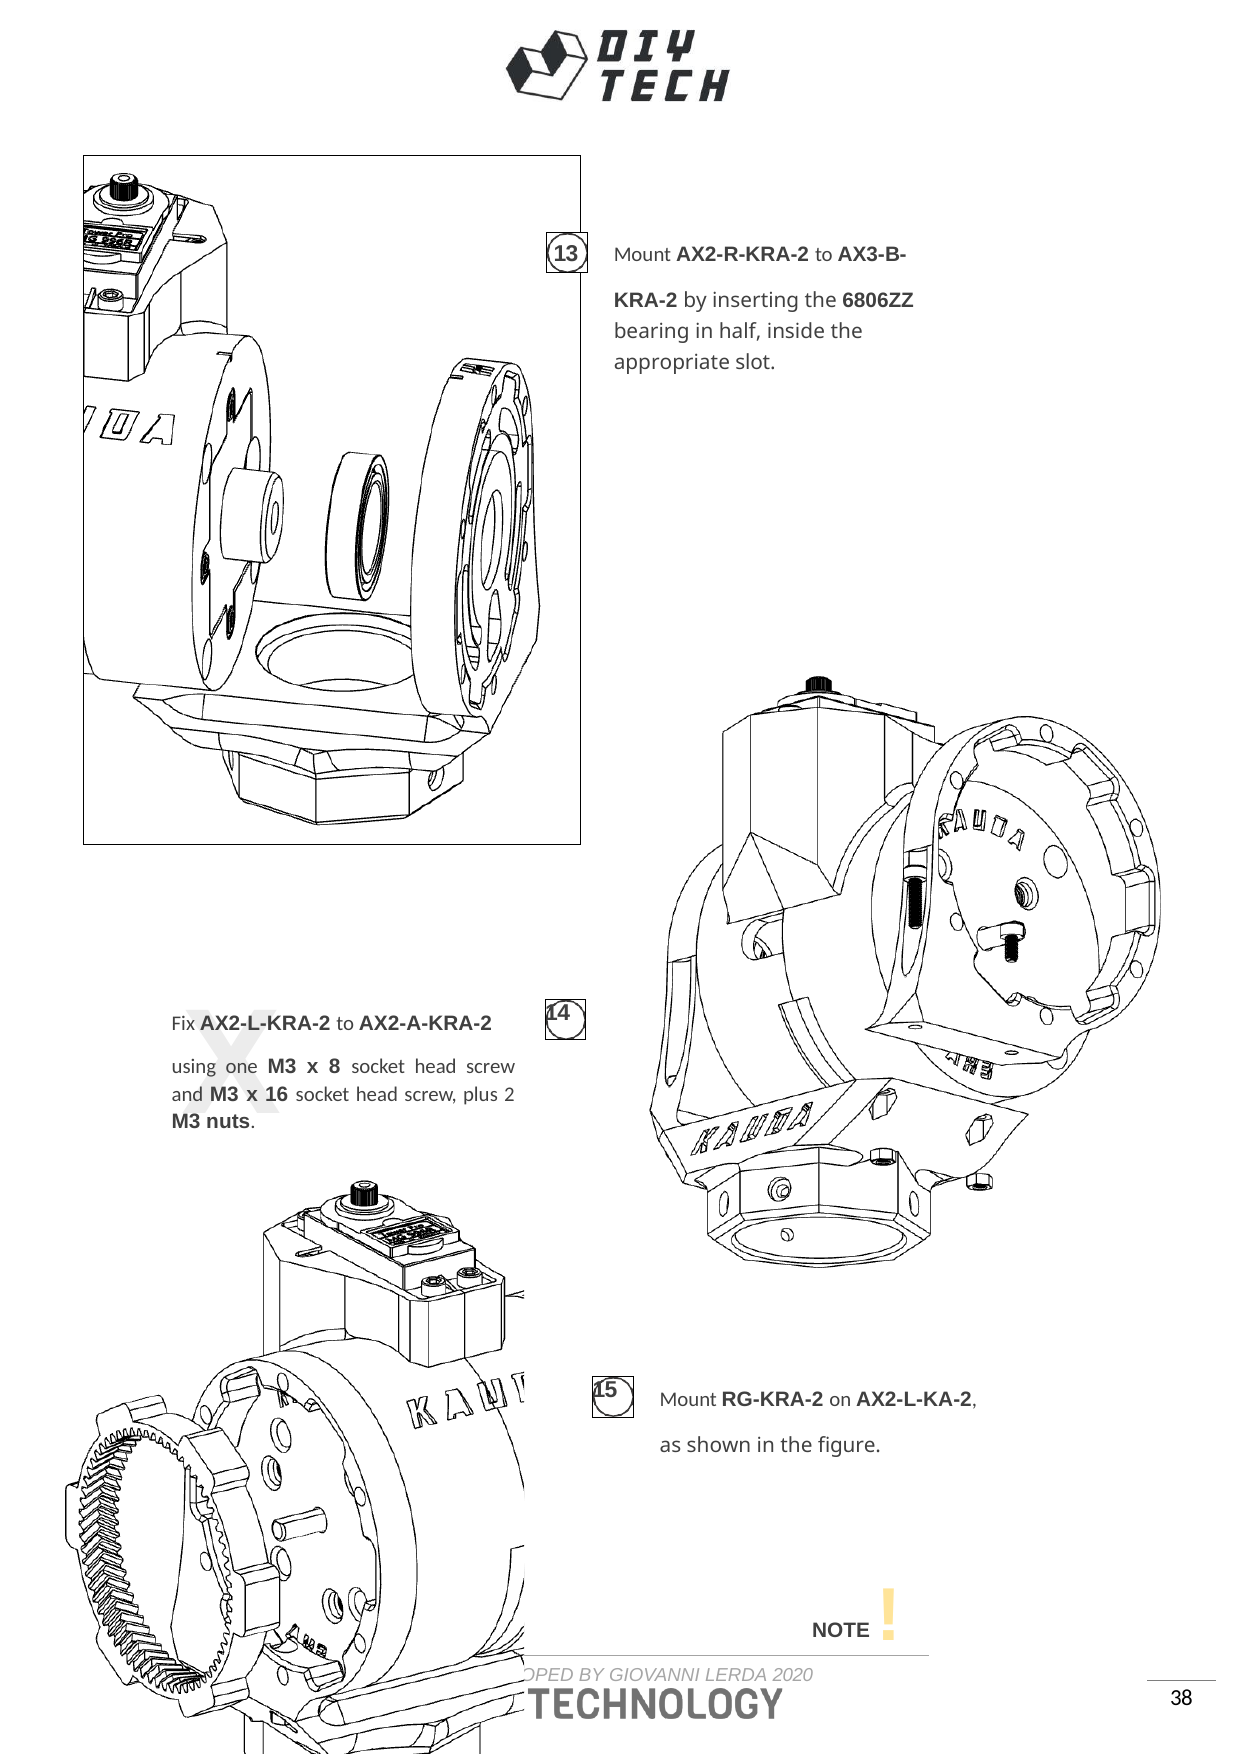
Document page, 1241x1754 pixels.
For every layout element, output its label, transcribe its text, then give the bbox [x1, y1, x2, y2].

picture [502, 29, 731, 102]
picture [649, 676, 1161, 1268]
subtitle NOTE ! [812, 1567, 1207, 1656]
text KRA-2 by inserting the 6806ZZ bearing in half, inside the appropriate slot. [613, 286, 969, 375]
picture [84, 156, 580, 844]
text Fix AX2-L-KRA-2 to AX2-A-KRA-2 [171, 1010, 528, 1035]
picture [593, 1377, 633, 1417]
text as shown in the figure. [659, 1430, 1207, 1458]
picture [53, 1155, 783, 1754]
picture [546, 1000, 585, 1039]
picture [547, 233, 587, 272]
text Mount RG-KRA-2 on AX2-L-KA-2, [659, 1386, 1207, 1411]
text using one M3 x 8 socket head screw and M3 x 16 socket head screw, plus 2 M3 nuts. [171, 1054, 515, 1134]
text Mount AX2-R-KRA-2 to AX3-B- [613, 242, 1207, 267]
